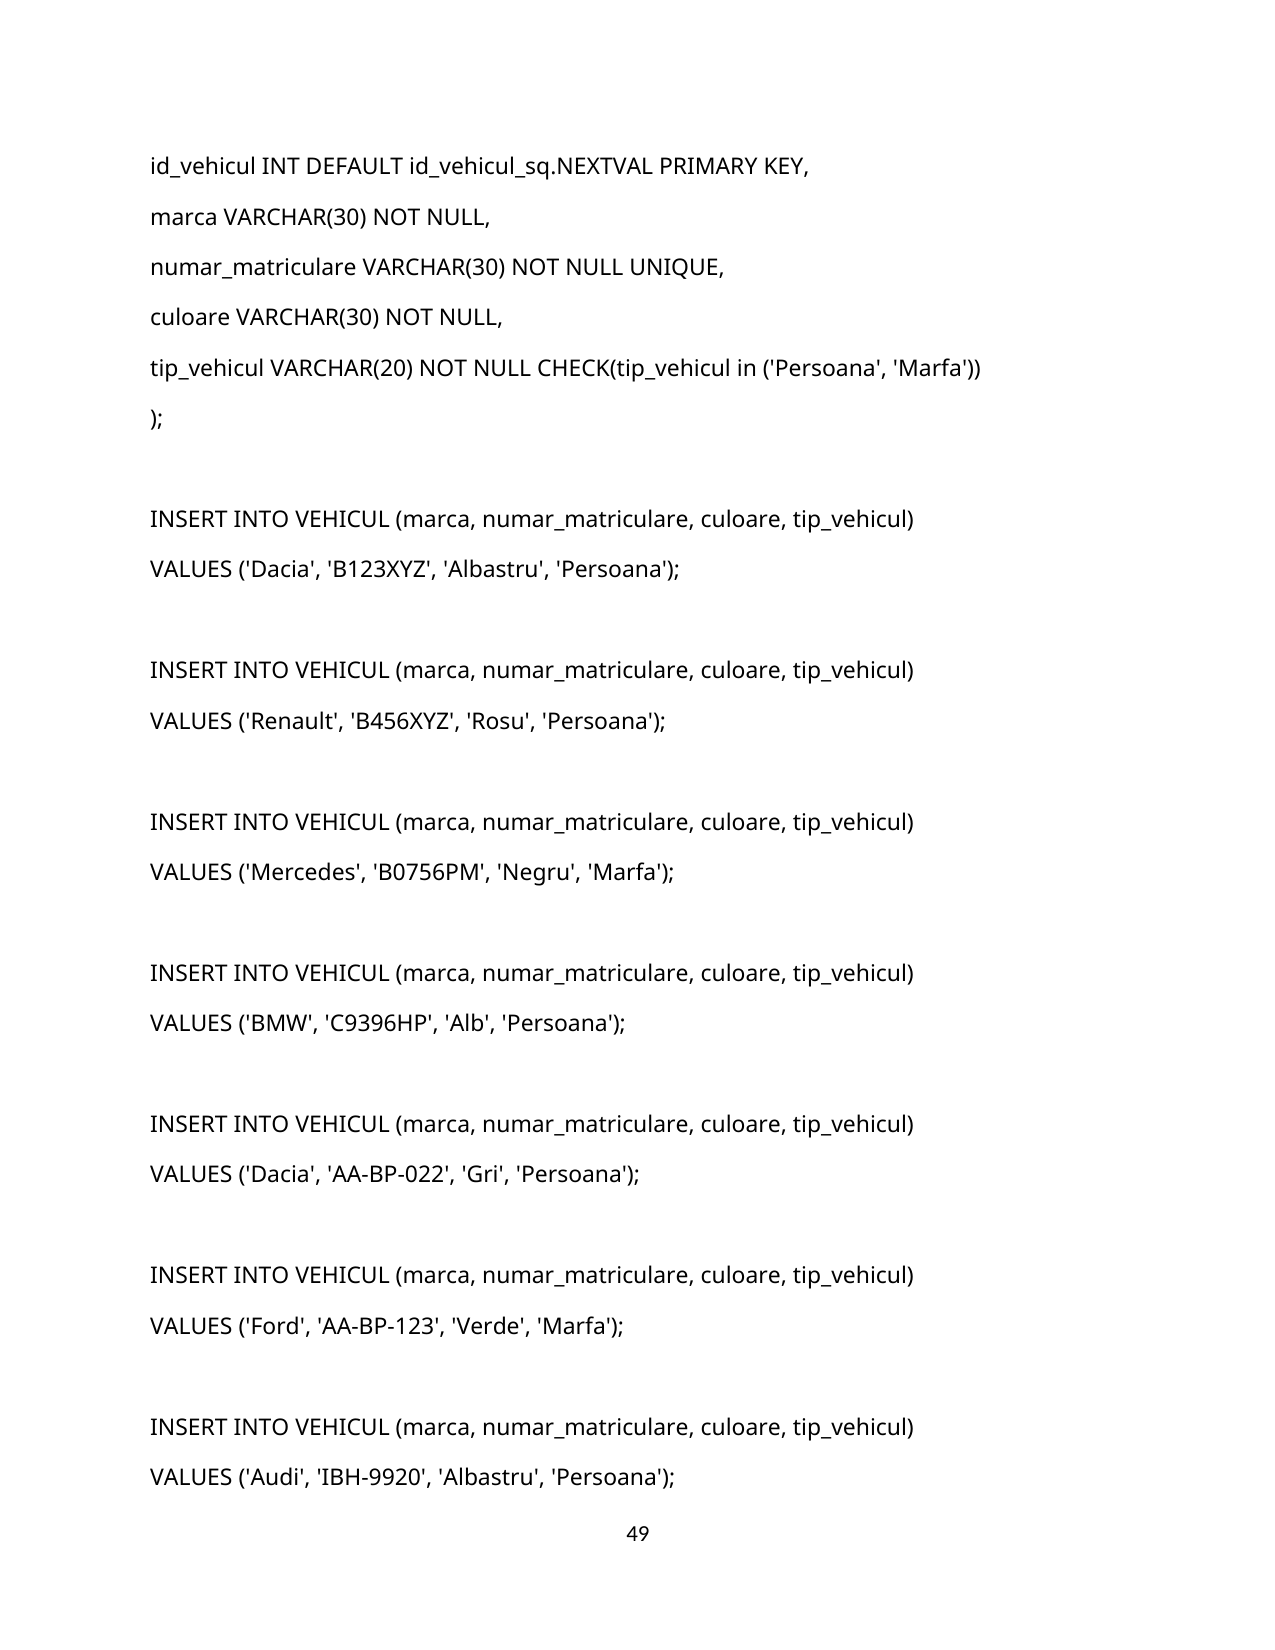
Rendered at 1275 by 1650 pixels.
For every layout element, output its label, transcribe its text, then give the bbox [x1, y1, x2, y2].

text INSERT INTO VEHICUL (marca, numar_matriculare, culoare, tip_vehicul) [150, 805, 1125, 837]
text INSERT INTO VEHICUL (marca, numar_matriculare, culoare, tip_vehicul) [150, 1259, 1125, 1290]
text numar_matriculare VARCHAR(30) NOT NULL UNIQUE, [150, 251, 1125, 282]
text INSERT INTO VEHICUL (marca, numar_matriculare, culoare, tip_vehicul) [150, 654, 1125, 685]
text id_vehicul INT DEFAULT id_vehicul_sq.NEXTVAL PRIMARY KEY, [150, 150, 1125, 181]
text culoare VARCHAR(30) NOT NULL, [150, 301, 1125, 332]
text INSERT INTO VEHICUL (marca, numar_matriculare, culoare, tip_vehicul) [150, 503, 1125, 534]
text ); [150, 402, 1125, 433]
text VALUES ('Mercedes', 'B0756PM', 'Negru', 'Marfa'); [150, 856, 1125, 887]
text INSERT INTO VEHICUL (marca, numar_matriculare, culoare, tip_vehicul) [150, 957, 1125, 988]
text tip_vehicul VARCHAR(20) NOT NULL CHECK(tip_vehicul in ('Persoana', 'Marfa')) [150, 352, 1125, 383]
text VALUES ('Dacia', 'B123XYZ', 'Albastru', 'Persoana'); [150, 553, 1125, 584]
text INSERT INTO VEHICUL (marca, numar_matriculare, culoare, tip_vehicul) [150, 1108, 1125, 1139]
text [150, 1410, 1125, 1442]
text VALUES ('Renault', 'B456XYZ', 'Rosu', 'Persoana'); [150, 704, 1125, 736]
text VALUES ('Ford', 'AA-BP-123', 'Verde', 'Marfa'); [150, 1309, 1125, 1341]
text VALUES ('Dacia', 'AA-BP-022', 'Gri', 'Persoana'); [150, 1158, 1125, 1189]
text marca VARCHAR(30) NOT NULL, [150, 200, 1125, 232]
text VALUES ('Audi', 'IBH-9920', 'Albastru', 'Persoana'); [150, 1461, 1125, 1492]
text VALUES ('BMW', 'C9396HP', 'Alb', 'Persoana'); [150, 1007, 1125, 1038]
